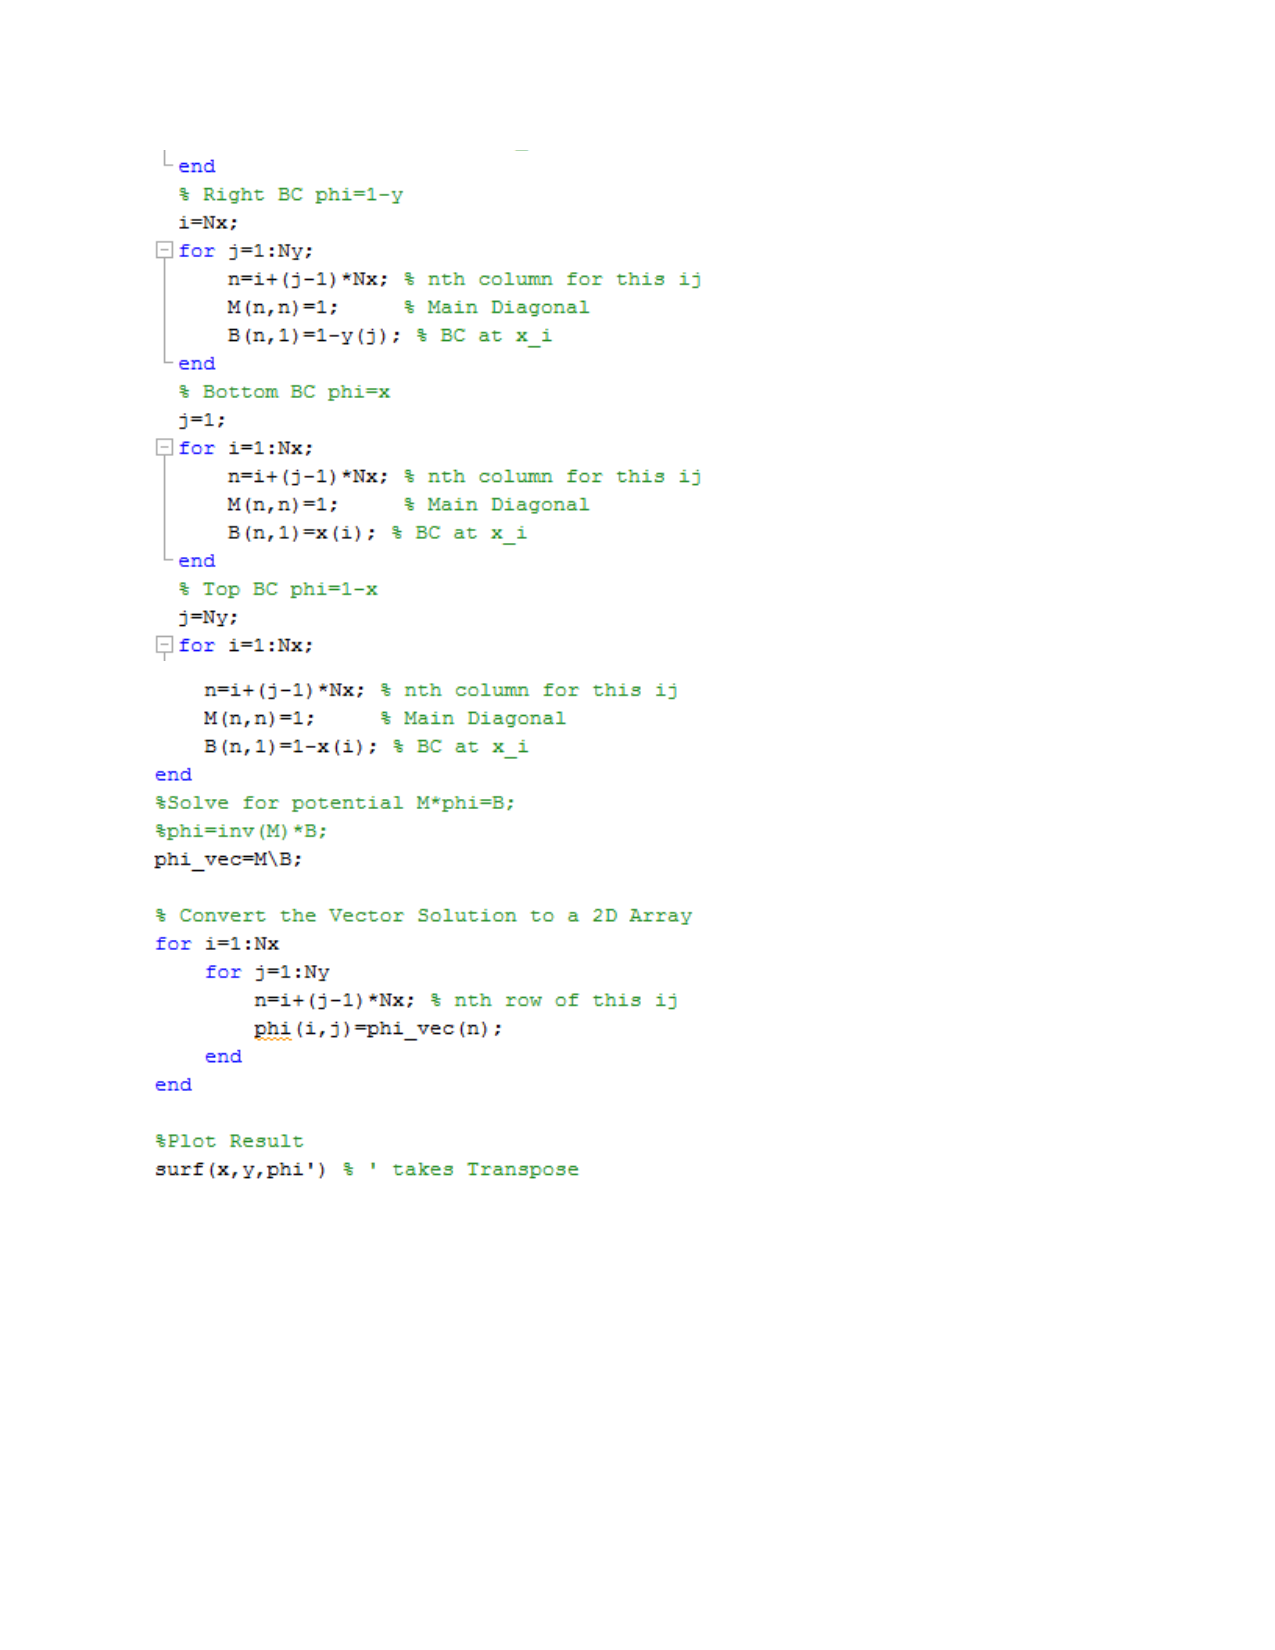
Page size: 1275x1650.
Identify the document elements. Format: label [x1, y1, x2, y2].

picture [150, 679, 944, 1188]
picture [150, 150, 827, 661]
